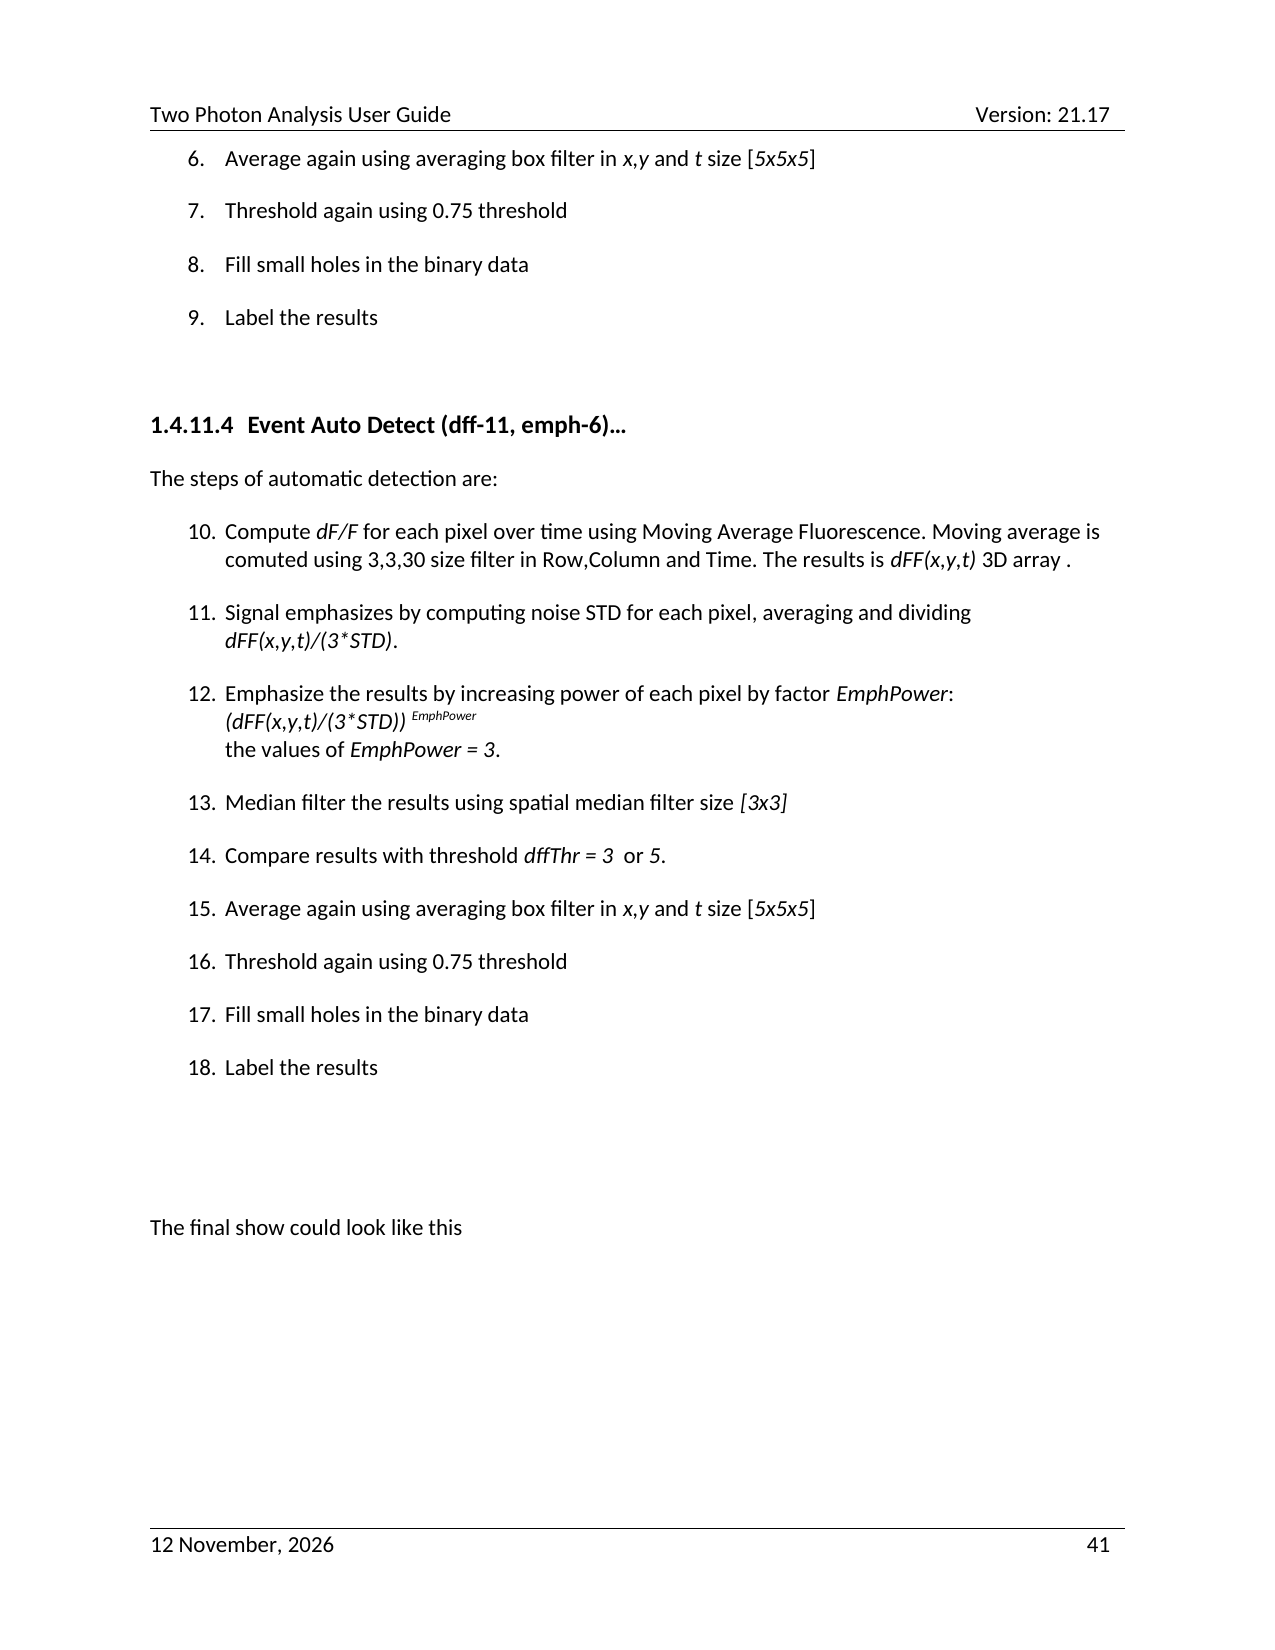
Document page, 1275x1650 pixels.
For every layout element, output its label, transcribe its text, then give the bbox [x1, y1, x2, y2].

list Emphasize the results by increasing power of each pixel by factor EmphPower: (dFF(x,y,t)/(3*STD)) EmphPower the values of EmphPower = 3. [187, 679, 1125, 763]
list Compute dF/F for each pixel over time using Moving Average Fluorescence. Moving average is comuted using 3,3,30 size filter in Row,Column and Time. The results is dFF(x,y,t) 3D array . [187, 517, 1125, 573]
text The steps of automatic detection are: [150, 464, 1125, 492]
text The final show could look like this [150, 1213, 1125, 1241]
list Average again using averaging box filter in x,y and t size [5x5x5] [187, 144, 1125, 172]
list Threshold again using 0.75 threshold [187, 947, 1125, 976]
list Label the results [187, 1053, 1125, 1082]
subtitle Event Auto Detect (dff-11, emph-6)… [150, 409, 1125, 439]
list Threshold again using 0.75 threshold [187, 197, 1125, 225]
list Signal emphasizes by computing noise STD for each pixel, averaging and dividing dFF(x,y,t)/(3*STD). [187, 598, 1125, 654]
list Average again using averaging box filter in x,y and t size [5x5x5] [187, 894, 1125, 922]
list Compare results with threshold dffThr = 3 or 5. [187, 841, 1125, 869]
list Fill small holes in the binary data [187, 1001, 1125, 1028]
list Fill small holes in the binary data [187, 250, 1125, 278]
list Median filter the results using spatial median filter size [3x3] [187, 788, 1125, 816]
list Label the results [187, 303, 1125, 331]
